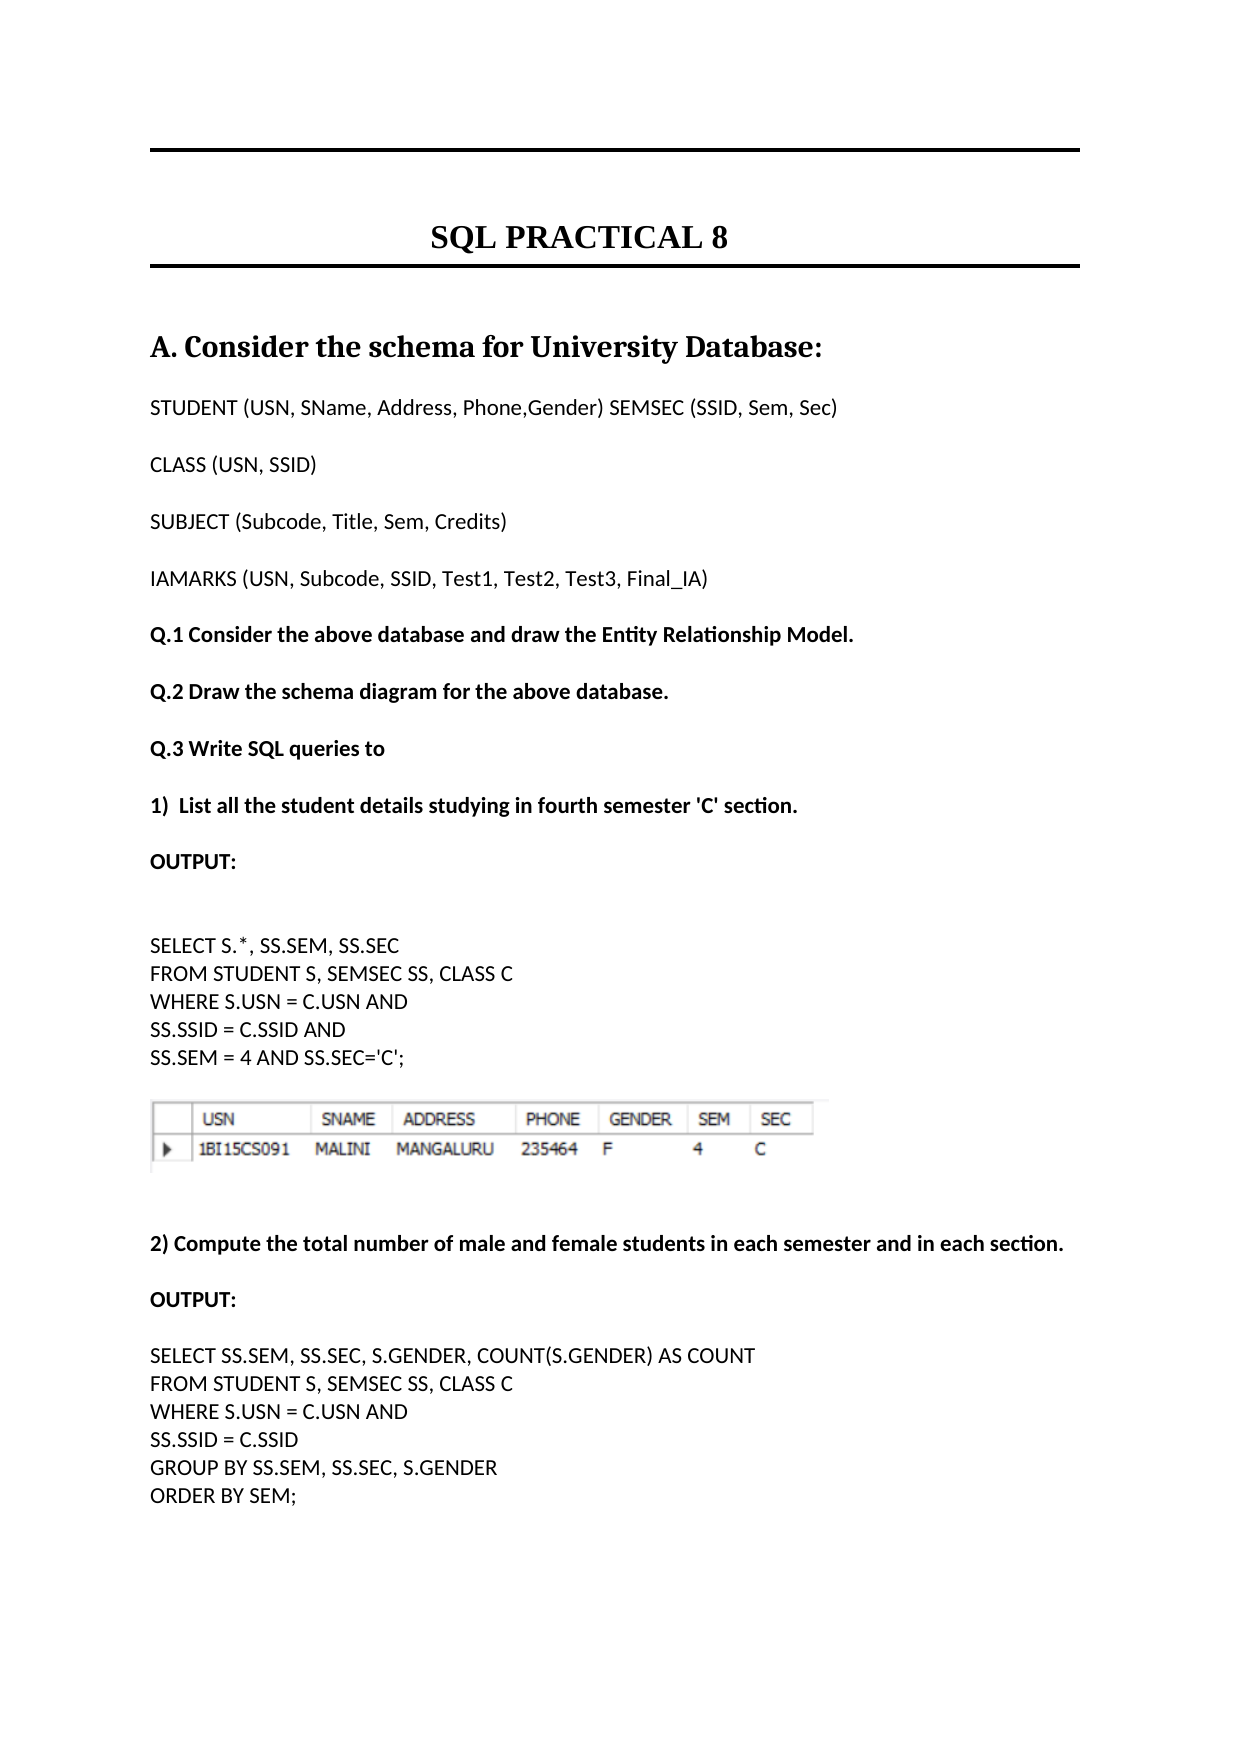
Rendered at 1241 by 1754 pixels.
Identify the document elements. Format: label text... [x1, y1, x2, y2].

text SELECT SS.SEM, SS.SEC, S.GENDER, COUNT(S.GENDER) AS COUNT [150, 1341, 1090, 1369]
text Q.2 Draw the schema diagram for the above database. [150, 677, 1090, 705]
text 2) Compute the total number of male and female students in each semester and in each section. [150, 1229, 1090, 1257]
text CLASS (USN, SSID) [150, 450, 1090, 478]
text GROUP BY SS.SEM, SS.SEC, S.GENDER [150, 1453, 1090, 1481]
subtitle SQL PRACTICAL 8 [150, 217, 1008, 256]
text SELECT S.*, SS.SEM, SS.SEC [150, 931, 1090, 959]
text FROM STUDENT S, SEMSEC SS, CLASS C [150, 959, 1090, 987]
text OUTPUT: [150, 1285, 1090, 1313]
text STUDENT (USN, SName, Address, Phone,Gender) SEMSEC (SSID, Sem, Sec) [150, 393, 1090, 422]
text SUBJECT (Subcode, Title, Sem, Credits) [150, 507, 1090, 535]
text SS.SSID = C.SSID [150, 1425, 1090, 1453]
text 1) List all the student details studying in fourth semester 'C' section. [150, 791, 1090, 819]
text IAMARKS (USN, Subcode, SSID, Test1, Test2, Test3, Final_IA) [150, 564, 1090, 592]
text SS.SSID = C.SSID AND [150, 1015, 1090, 1043]
text OUTPUT: [150, 847, 1090, 875]
text WHERE S.USN = C.USN AND [150, 987, 1090, 1015]
text ORDER BY SEM; [150, 1481, 1090, 1509]
text A. Consider the schema for University Database: [150, 329, 1090, 365]
text WHERE S.USN = C.USN AND [150, 1397, 1090, 1425]
text SS.SEM = 4 AND SS.SEC='C'; [150, 1043, 1090, 1071]
text Q.3 Write SQL queries to [150, 734, 1090, 762]
text Q.1 Consider the above database and draw the Entity Relationship Model. [150, 621, 1090, 649]
picture [150, 1099, 829, 1173]
text FROM STUDENT S, SEMSEC SS, CLASS C [150, 1369, 1090, 1397]
